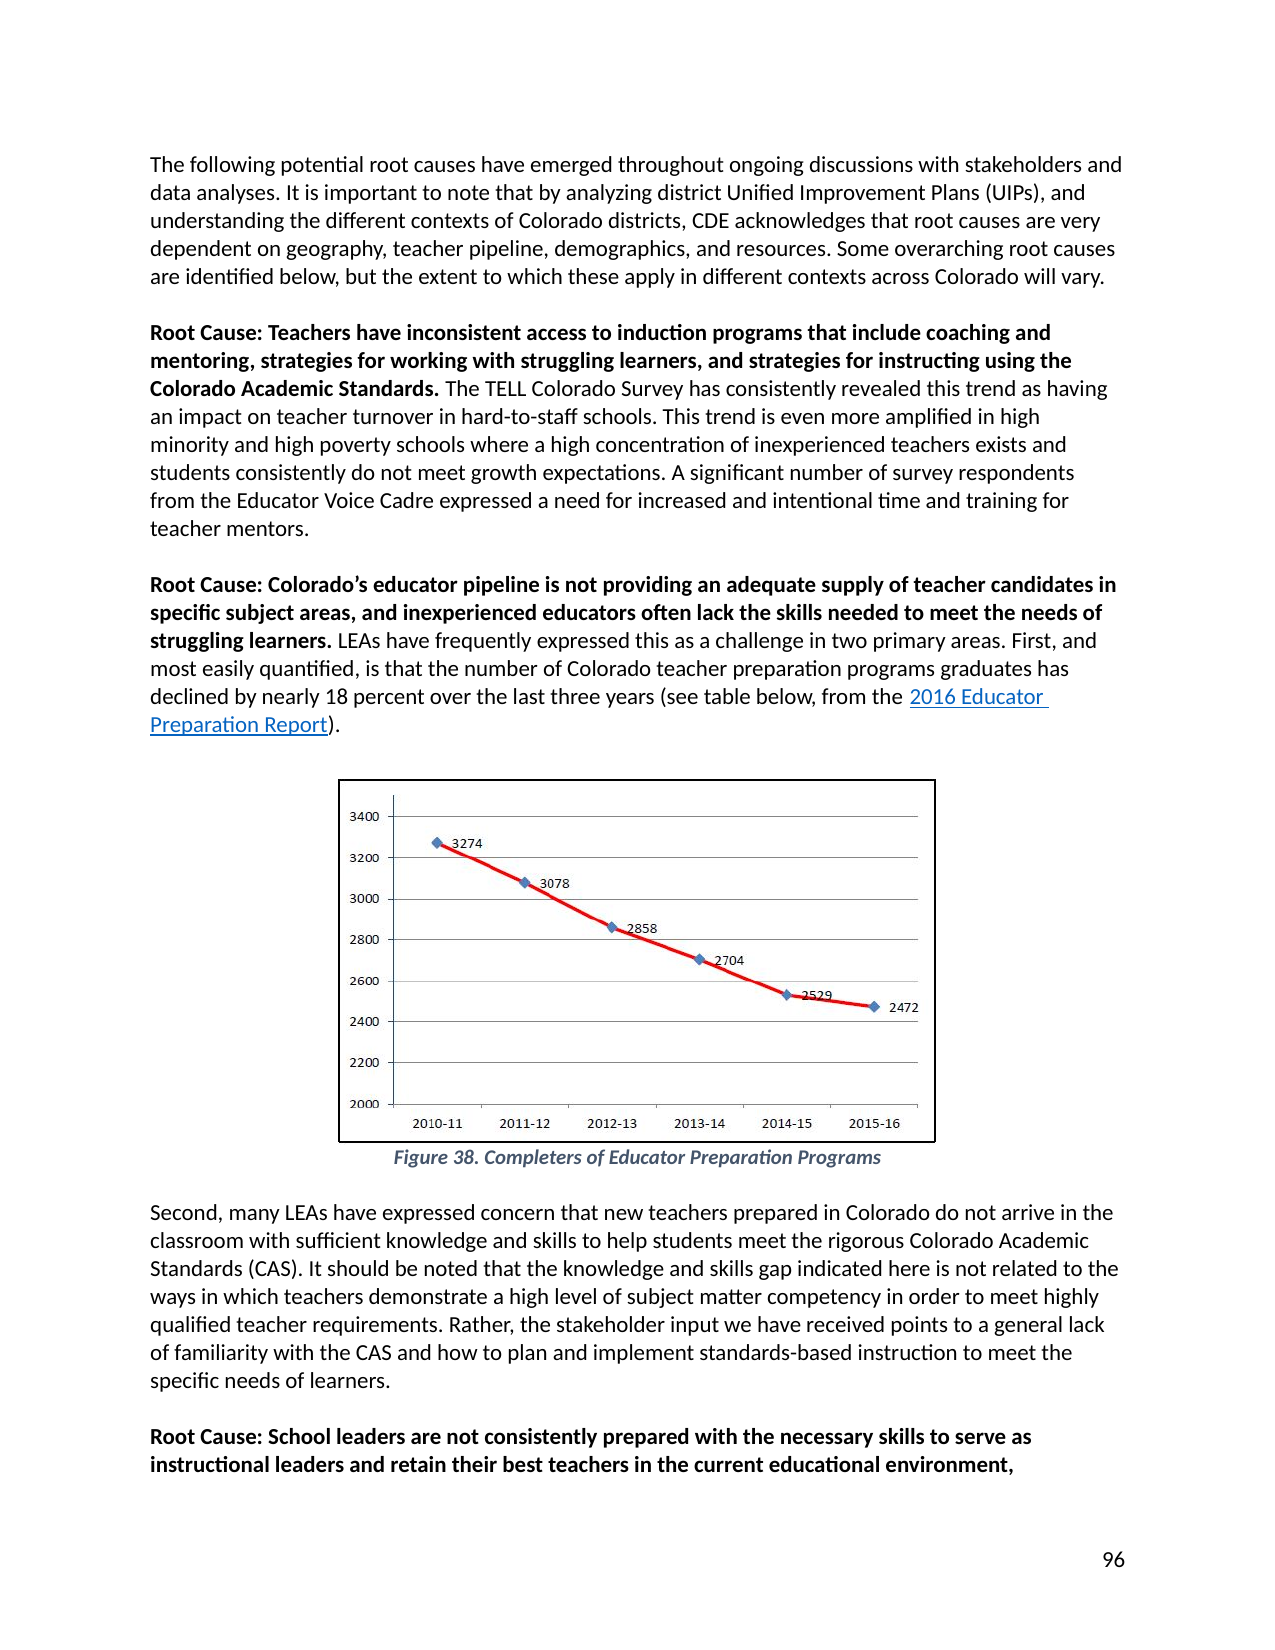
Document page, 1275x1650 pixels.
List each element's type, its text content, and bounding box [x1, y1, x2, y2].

picture [314, 766, 962, 1145]
text The following potential root causes have emerged throughout ongoing discussions with stakeholders and data analyses. It is important to note that by analyzing district Unified Improvement Plans (UIPs), and understanding the different contexts of Colorado districts, CDE acknowledges that root causes are very dependent on geography, teacher pipeline, demographics, and resources. Some overarching root causes are identified below, but the extent to which these apply in different contexts across Colorado will vary. [150, 150, 1125, 290]
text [150, 1422, 1125, 1478]
text Root Cause: Colorado’s educator pipeline is not providing an adequate supply of teacher candidates in specific subject areas, and inexperienced educators often lack the skills needed to meet the needs of struggling learners. LEAs have frequently expressed this as a challenge in two primary areas. First, and most easily quantified, is that the number of Colorado teacher preparation programs graduates has declined by nearly 18 percent over the last three years (see table below, from the 2016 Educator Preparation Report). [150, 570, 1125, 738]
text Figure 38. Completers of Educator Preparation Programs [150, 1144, 1125, 1170]
text Root Cause: Teachers have inconsistent access to induction programs that include coaching and mentoring, strategies for working with struggling learners, and strategies for instructing using the Colorado Academic Standards. The TELL Colorado Survey has consistently revealed this trend as having an impact on teacher turnover in hard-to-staff schools. This trend is even more amplified in high minority and high poverty schools where a high concentration of inexperienced teachers exists and students consistently do not meet growth expectations. A significant number of survey respondents from the Educator Voice Cadre expressed a need for increased and intentional time and training for teacher mentors. [150, 318, 1125, 542]
text Second, many LEAs have expressed concern that new teachers prepared in Colorado do not arrive in the classroom with sufficient knowledge and skills to help students meet the rigorous Colorado Academic Standards (CAS). It should be noted that the knowledge and skills gap indicated here is not related to the ways in which teachers demonstrate a high level of subject matter competency in order to meet highly qualified teacher requirements. Rather, the stakeholder input we have received points to a general lack of familiarity with the CAS and how to plan and implement standards-based instruction to meet the specific needs of learners. [150, 1198, 1125, 1394]
